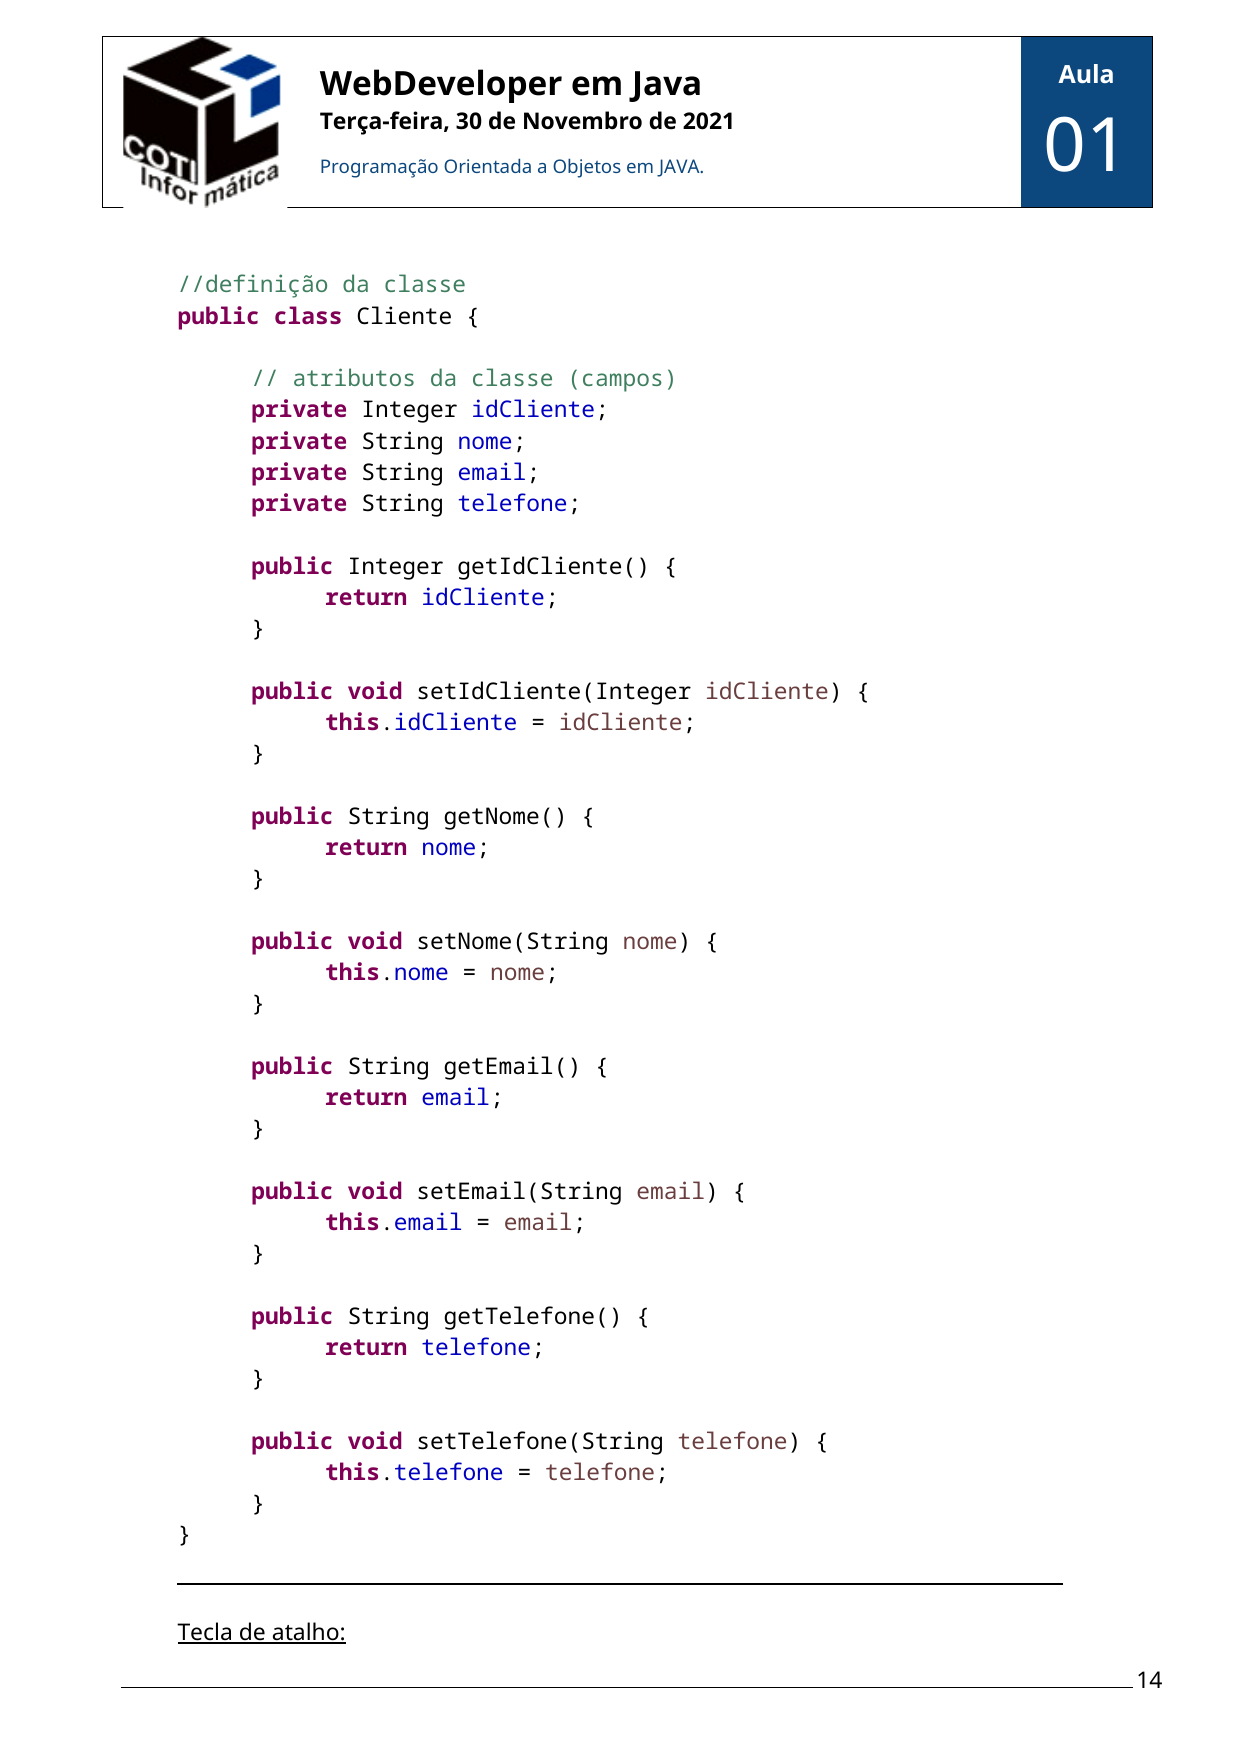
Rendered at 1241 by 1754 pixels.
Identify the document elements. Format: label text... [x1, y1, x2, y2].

text this.email = email; [177, 1206, 1063, 1237]
text } [177, 1237, 1063, 1268]
text } [177, 862, 1063, 893]
text } [177, 987, 1063, 1018]
text private String telefone; [177, 487, 1063, 518]
text return telefone; [177, 1331, 1063, 1362]
text public String getEmail() { [177, 1049, 1063, 1081]
text //definição da classe [177, 268, 1063, 299]
text } [177, 1518, 1063, 1549]
text // atributos da classe (campos) [177, 362, 1063, 393]
text } [177, 737, 1063, 768]
text this.telefone = telefone; [177, 1456, 1063, 1487]
text this.idCliente = idCliente; [177, 706, 1063, 737]
text public Integer getIdCliente() { [177, 549, 1063, 581]
text public void setEmail(String email) { [177, 1174, 1063, 1206]
text return idCliente; [177, 581, 1063, 612]
text public String getTelefone() { [177, 1299, 1063, 1331]
text } [177, 612, 1063, 643]
text } [177, 1487, 1063, 1518]
text public void setNome(String nome) { [177, 924, 1063, 956]
text public void setTelefone(String telefone) { [177, 1424, 1063, 1456]
text private String nome; [177, 424, 1063, 456]
text return email; [177, 1081, 1063, 1112]
text return nome; [177, 831, 1063, 862]
text } [177, 1112, 1063, 1143]
text public String getNome() { [177, 799, 1063, 831]
text public class Cliente { [177, 299, 1063, 331]
text } [177, 1362, 1063, 1393]
text private String email; [177, 456, 1063, 487]
text public void setIdCliente(Integer idCliente) { [177, 674, 1063, 706]
text private Integer idCliente; [177, 393, 1063, 424]
text this.nome = nome; [177, 956, 1063, 987]
text Tecla de atalho: [177, 1616, 1063, 1647]
